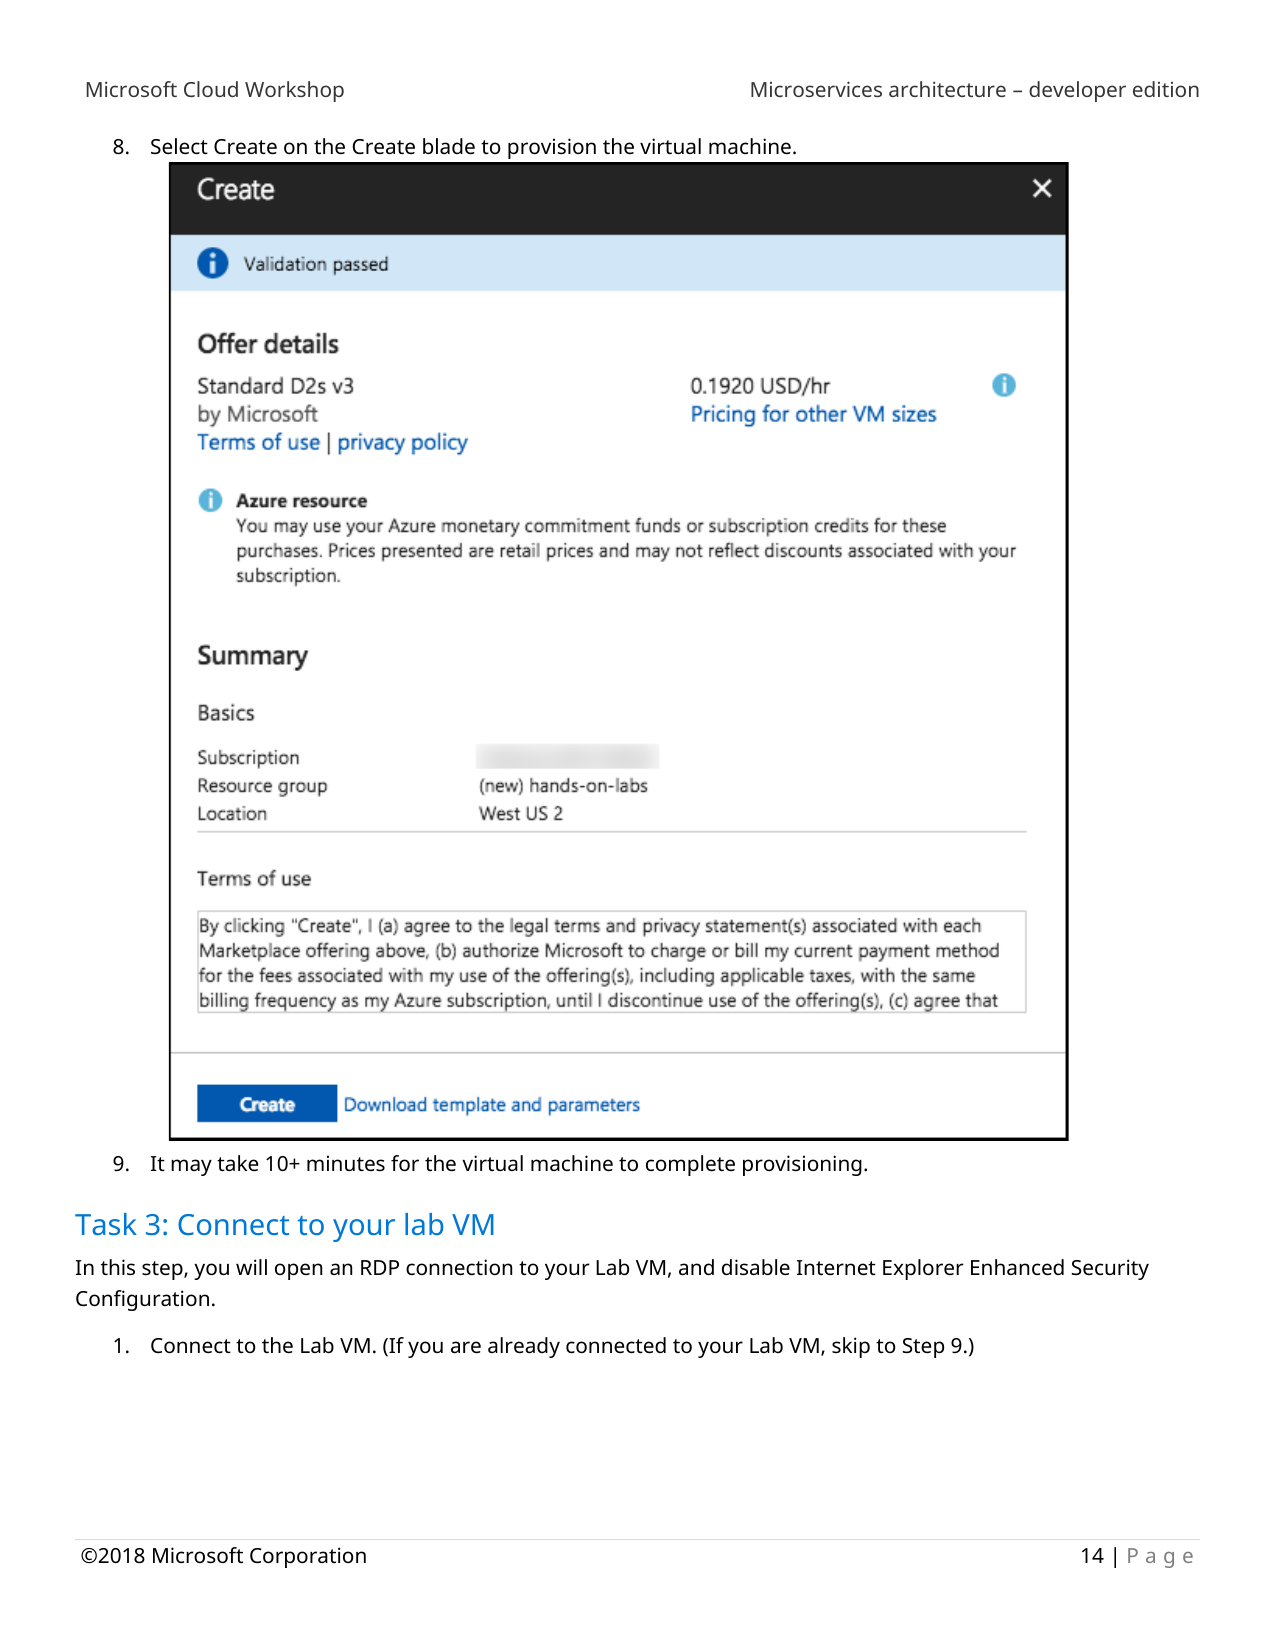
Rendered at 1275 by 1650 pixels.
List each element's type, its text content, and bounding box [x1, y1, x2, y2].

list Connect to the Lab VM. (If you are already connected to your Lab VM, skip to Step 9.) [112, 1331, 1200, 1360]
list It may take 10+ minutes for the virtual machine to complete provisioning. [112, 1149, 1200, 1177]
text In this step, you will open an RDP connection to your Lab VM, and disable Internet Explorer Enhanced Security Configuration. [75, 1253, 1200, 1313]
list Select Create on the Create blade to provision the virtual machine. [112, 132, 1200, 1147]
subtitle Task 3: Connect to your lab VM [75, 1204, 1200, 1244]
